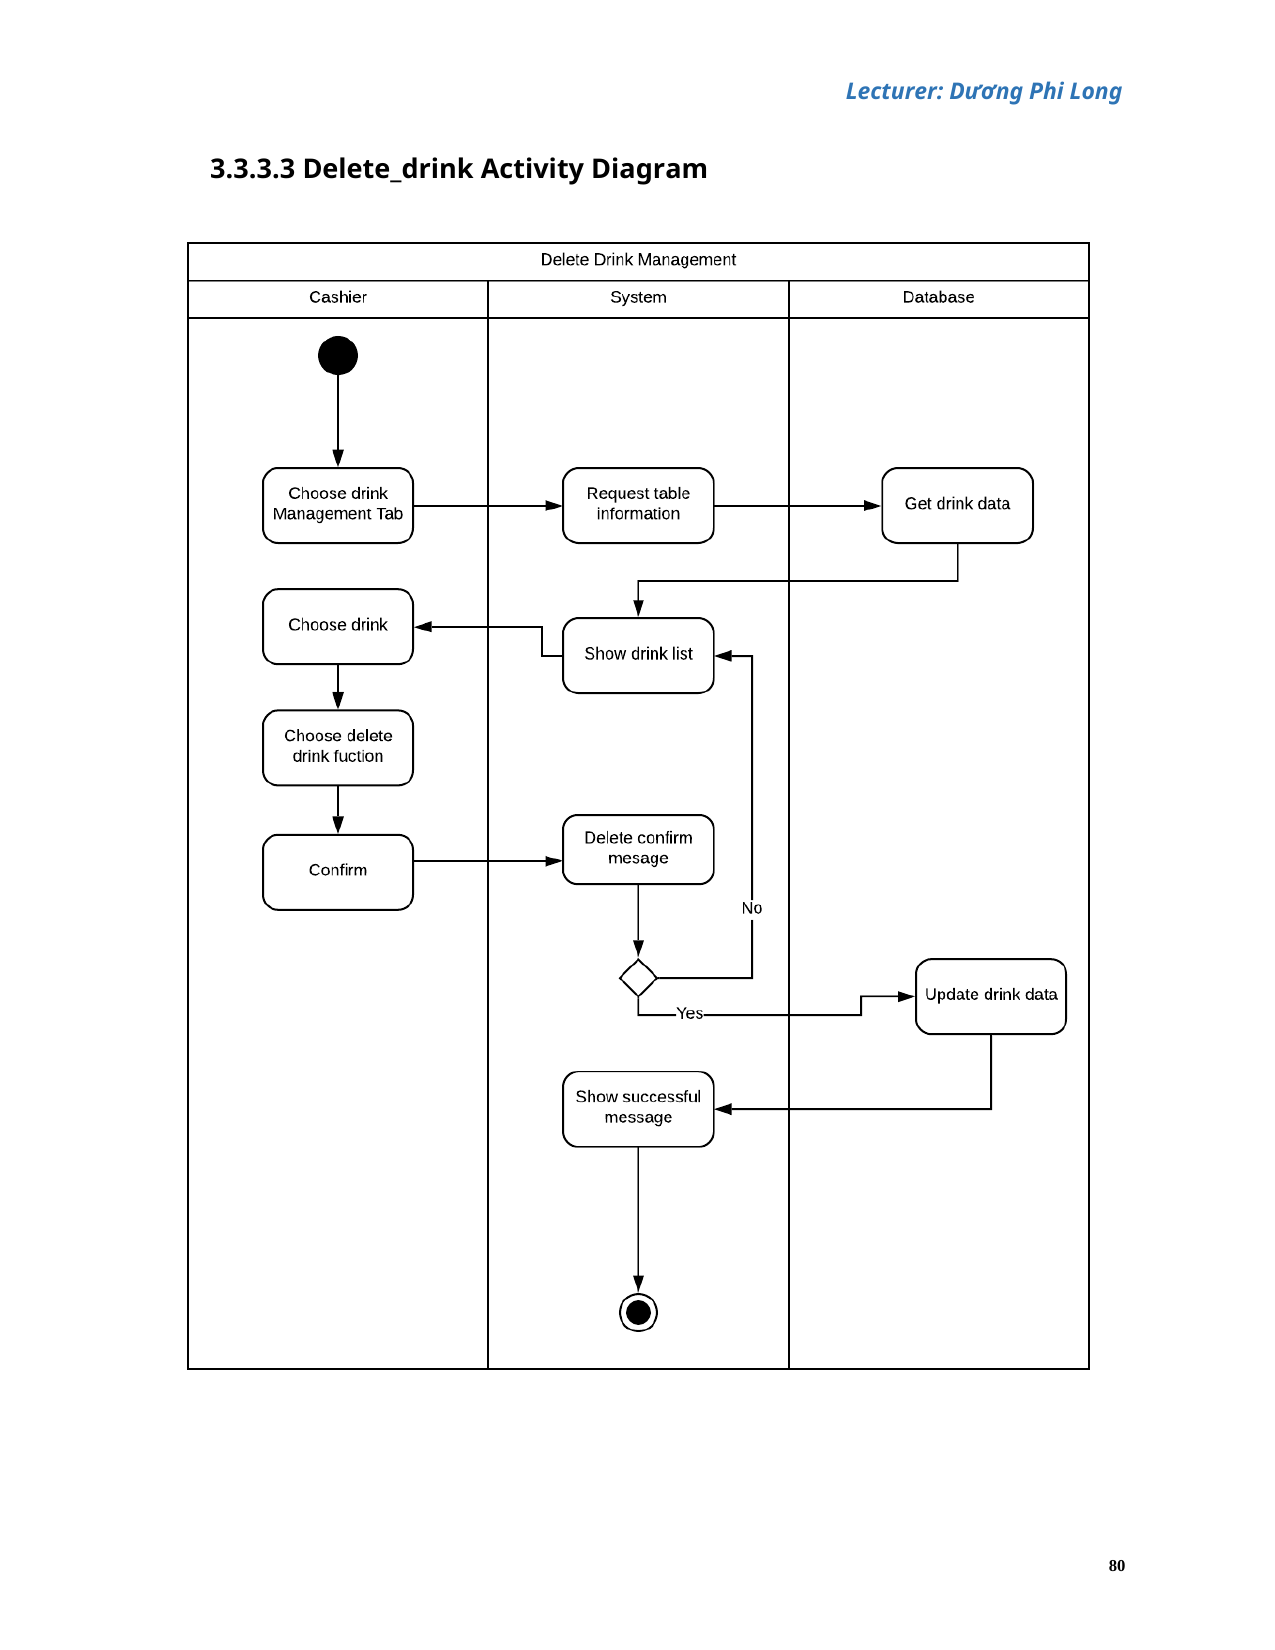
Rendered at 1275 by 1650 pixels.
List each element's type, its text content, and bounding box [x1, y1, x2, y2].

subtitle Delete_drink Activity Diagram [86, 150, 1125, 187]
picture [150, 205, 1125, 1406]
